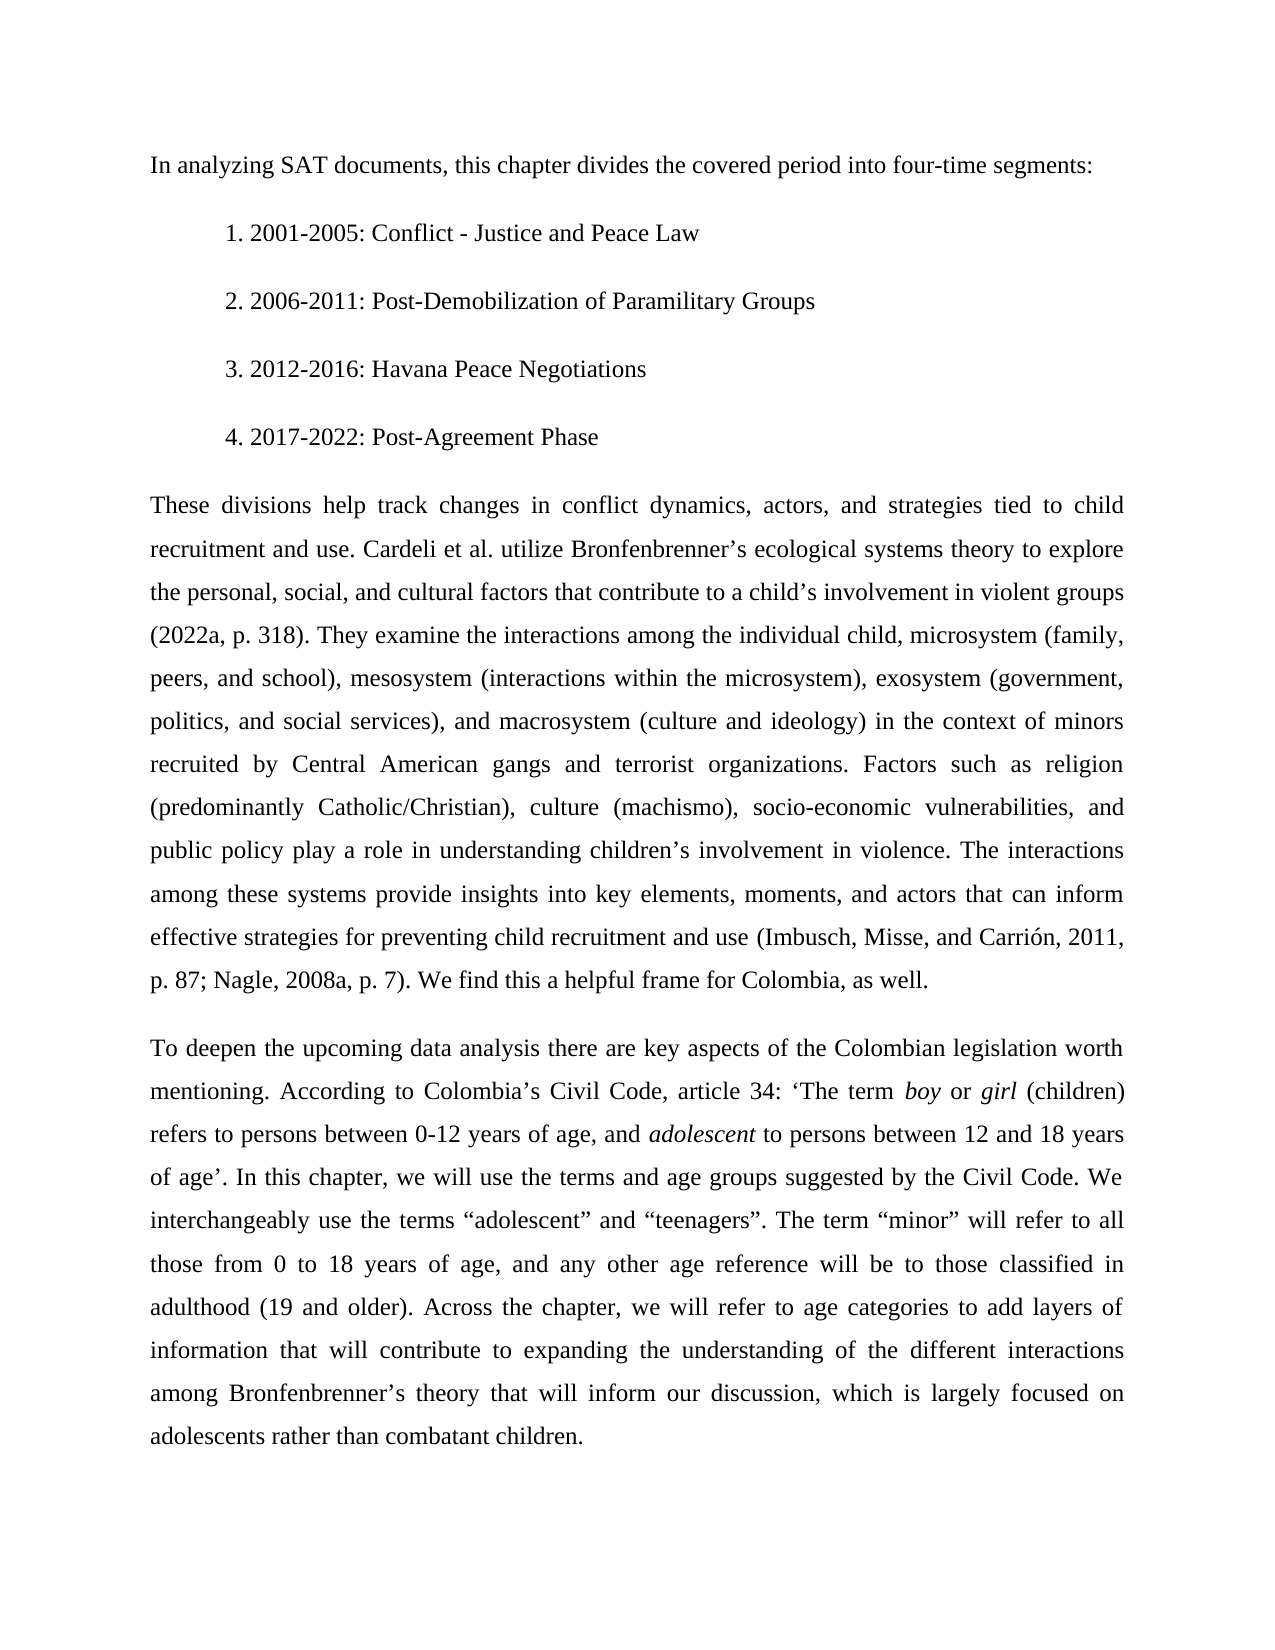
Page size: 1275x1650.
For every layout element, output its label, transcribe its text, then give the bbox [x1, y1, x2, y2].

text 4. 2017-2022: Post-Agreement Phase [225, 422, 1125, 451]
text These divisions help track changes in conflict dynamics, actors, and strategies tied to child recruitment and use. Cardeli et al. utilize Bronfenbrenner’s ecological systems theory to explore the personal, social, and cultural factors that contribute to a child’s involvement in violent groups (2022a, p. 318). They examine the interactions among the individual child, microsystem (family, peers, and school), mesosystem (interactions within the microsystem), exosystem (government, politics, and social services), and macrosystem (culture and ideology) in the context of minors recruited by Central American gangs and terrorist organizations. Factors such as religion (predominantly Catholic/Christian), culture (machismo), socio-economic vulnerabilities, and public policy play a role in understanding children’s involvement in violence. The interactions among these systems provide insights into key elements, moments, and actors that can inform effective strategies for preventing child recruitment and use (Imbusch, Misse, and Carrión, 2011, p. 87; Nagle, 2008a, p. 7). We find this a helpful frame for Colombia, as well. [150, 491, 1125, 994]
text 2. 2006-2011: Post-Demobilization of Paramilitary Groups [225, 286, 1125, 315]
text To deepen the upcoming data analysis there are key aspects of the Colombian legislation worth mentioning. According to Colombia’s Civil Code, article 34: ‘The term boy or girl (children) refers to persons between 0-12 years of age, and adolescent to persons between 12 and 18 years of age’. In this chapter, we will use the terms and age groups suggested by the Civil Code. We interchangeably use the terms “adolescent” and “teenagers”. The term “minor” will refer to all those from 0 to 18 years of age, and any other age reference will be to those classified in adulthood (19 and older). Across the chapter, we will refer to age categories to add layers of information that will contribute to expanding the understanding of the different interactions among Bronfenbrenner’s theory that will inform our discussion, which is largely focused on adolescents rather than combatant children. [150, 1033, 1125, 1450]
text In analyzing SAT documents, this chapter divides the covered period into four-time segments: [150, 150, 1125, 179]
text 3. 2012-2016: Havana Peace Negotiations [225, 354, 1125, 383]
text 1. 2001-2005: Conflict - Justice and Peace Law [225, 218, 1125, 247]
